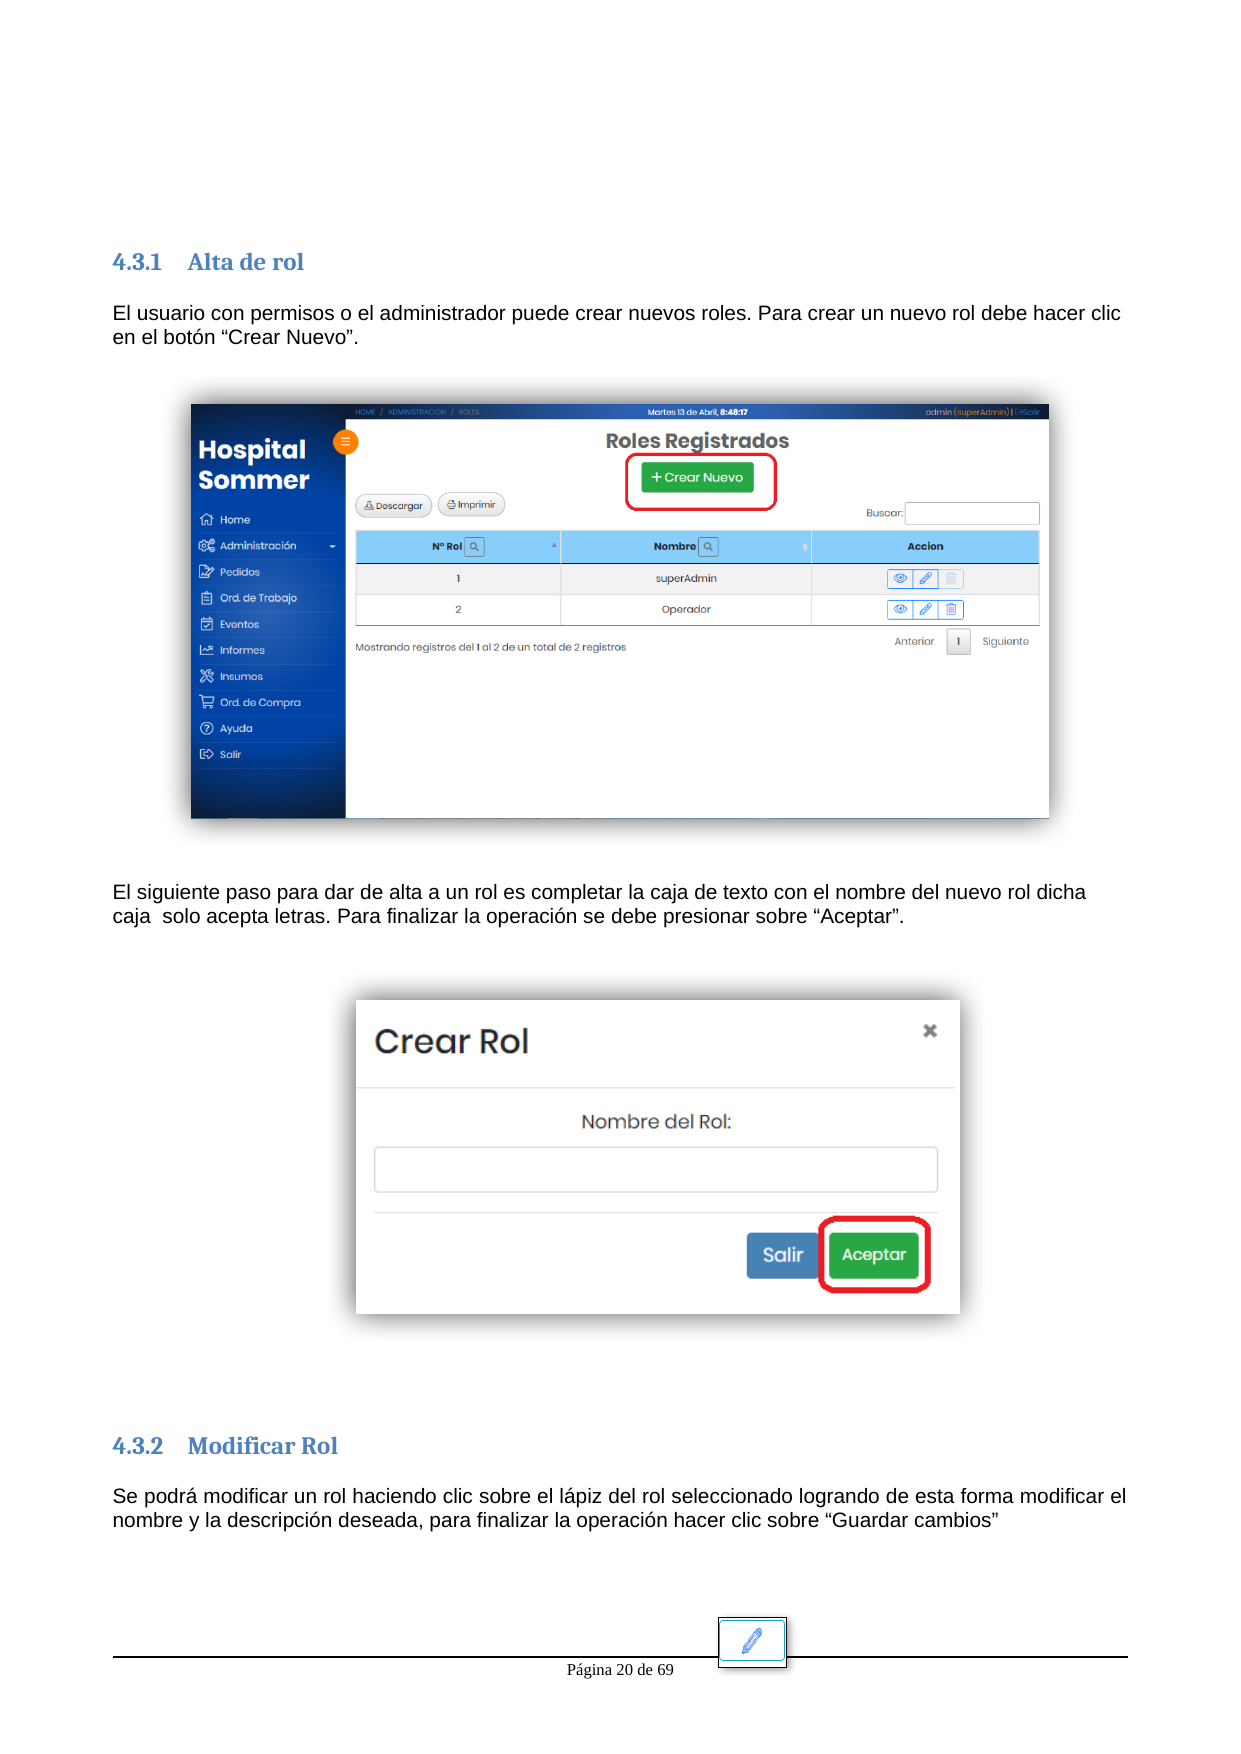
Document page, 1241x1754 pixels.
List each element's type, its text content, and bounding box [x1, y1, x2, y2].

text El usuario con permisos o el administrador puede crear nuevos roles. Para crear un nuevo rol debe hacer clic en el botón “Crear Nuevo”. [112, 301, 1128, 349]
picture [719, 1618, 786, 1667]
picture [191, 404, 1049, 819]
picture [356, 1000, 960, 1314]
text El siguiente paso para dar de alta a un rol es completar la caja de texto con el nombre del nuevo rol dicha caja solo acepta letras. Para finalizar la operación se debe presionar sobre “Aceptar”. [112, 880, 1128, 928]
subtitle Alta de rol [112, 248, 1128, 277]
text Se podrá modificar un rol haciendo clic sobre el lápiz del rol seleccionado logrando de esta forma modificar el nombre y la descripción deseada, para finalizar la operación hacer clic sobre “Guardar cambios” [112, 1484, 1128, 1532]
subtitle Modificar Rol [112, 1432, 1128, 1460]
